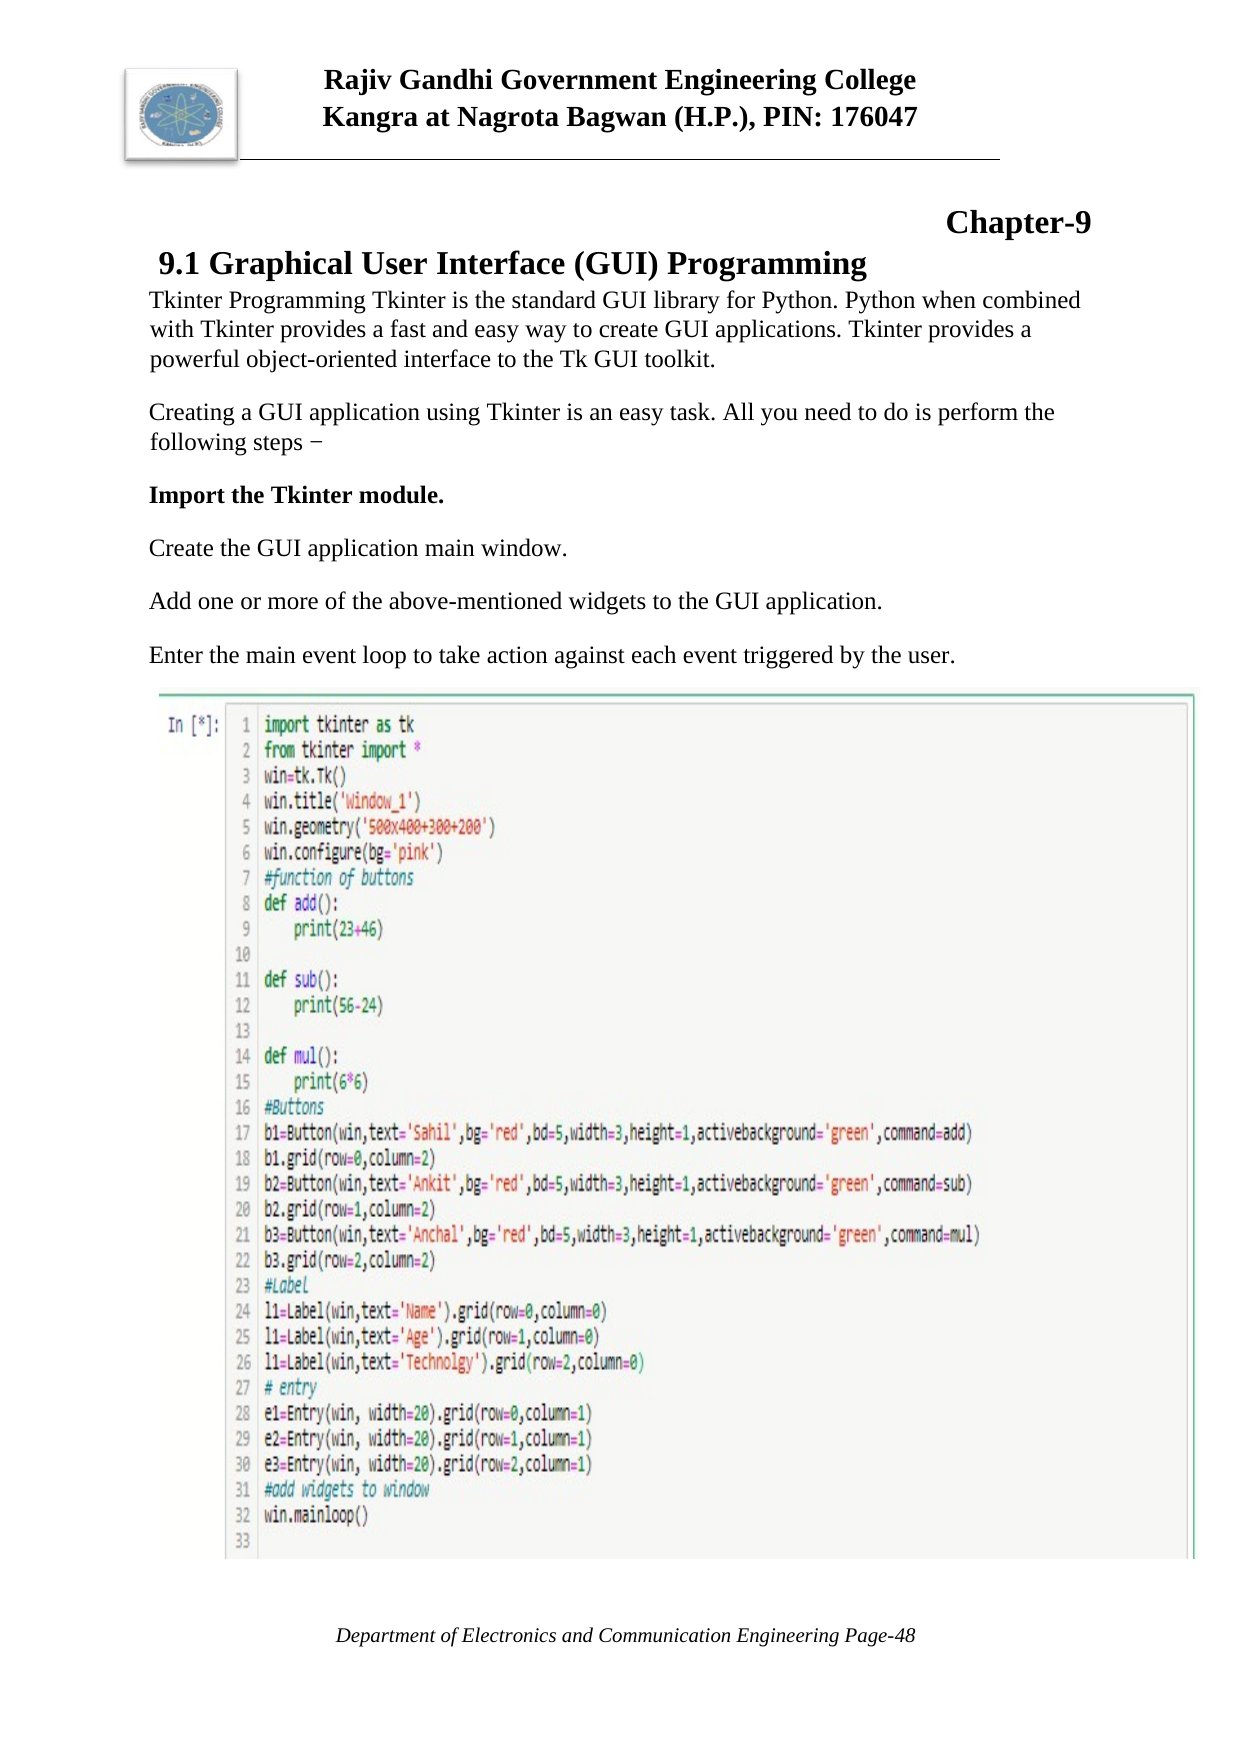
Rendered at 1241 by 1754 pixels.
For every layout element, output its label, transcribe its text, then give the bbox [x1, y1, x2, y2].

text Import the Tkinter module. [148, 480, 1228, 509]
text Add one or more of the above-mentioned widgets to the GUI application. [148, 586, 1090, 615]
text Enter the main event loop to take action against each event triggered by the user. [148, 640, 1090, 668]
text Create the GUI application main window. [148, 533, 1090, 562]
picture [158, 687, 1201, 1559]
subtitle Chapter-9 [150, 202, 1092, 240]
text Creating a GUI application using Tkinter is an easy task. All you need to do is perform the following steps − [148, 397, 1090, 456]
subtitle 9.1 Graphical User Interface (GUI) Programming [150, 243, 1092, 282]
text Tkinter Programming Tkinter is the standard GUI library for Python. Python when combined with Tkinter provides a fast and easy way to create GUI applications. Tkinter provides a powerful object-oriented interface to the Tk GUI toolkit. [148, 285, 1090, 373]
picture [115, 62, 247, 173]
